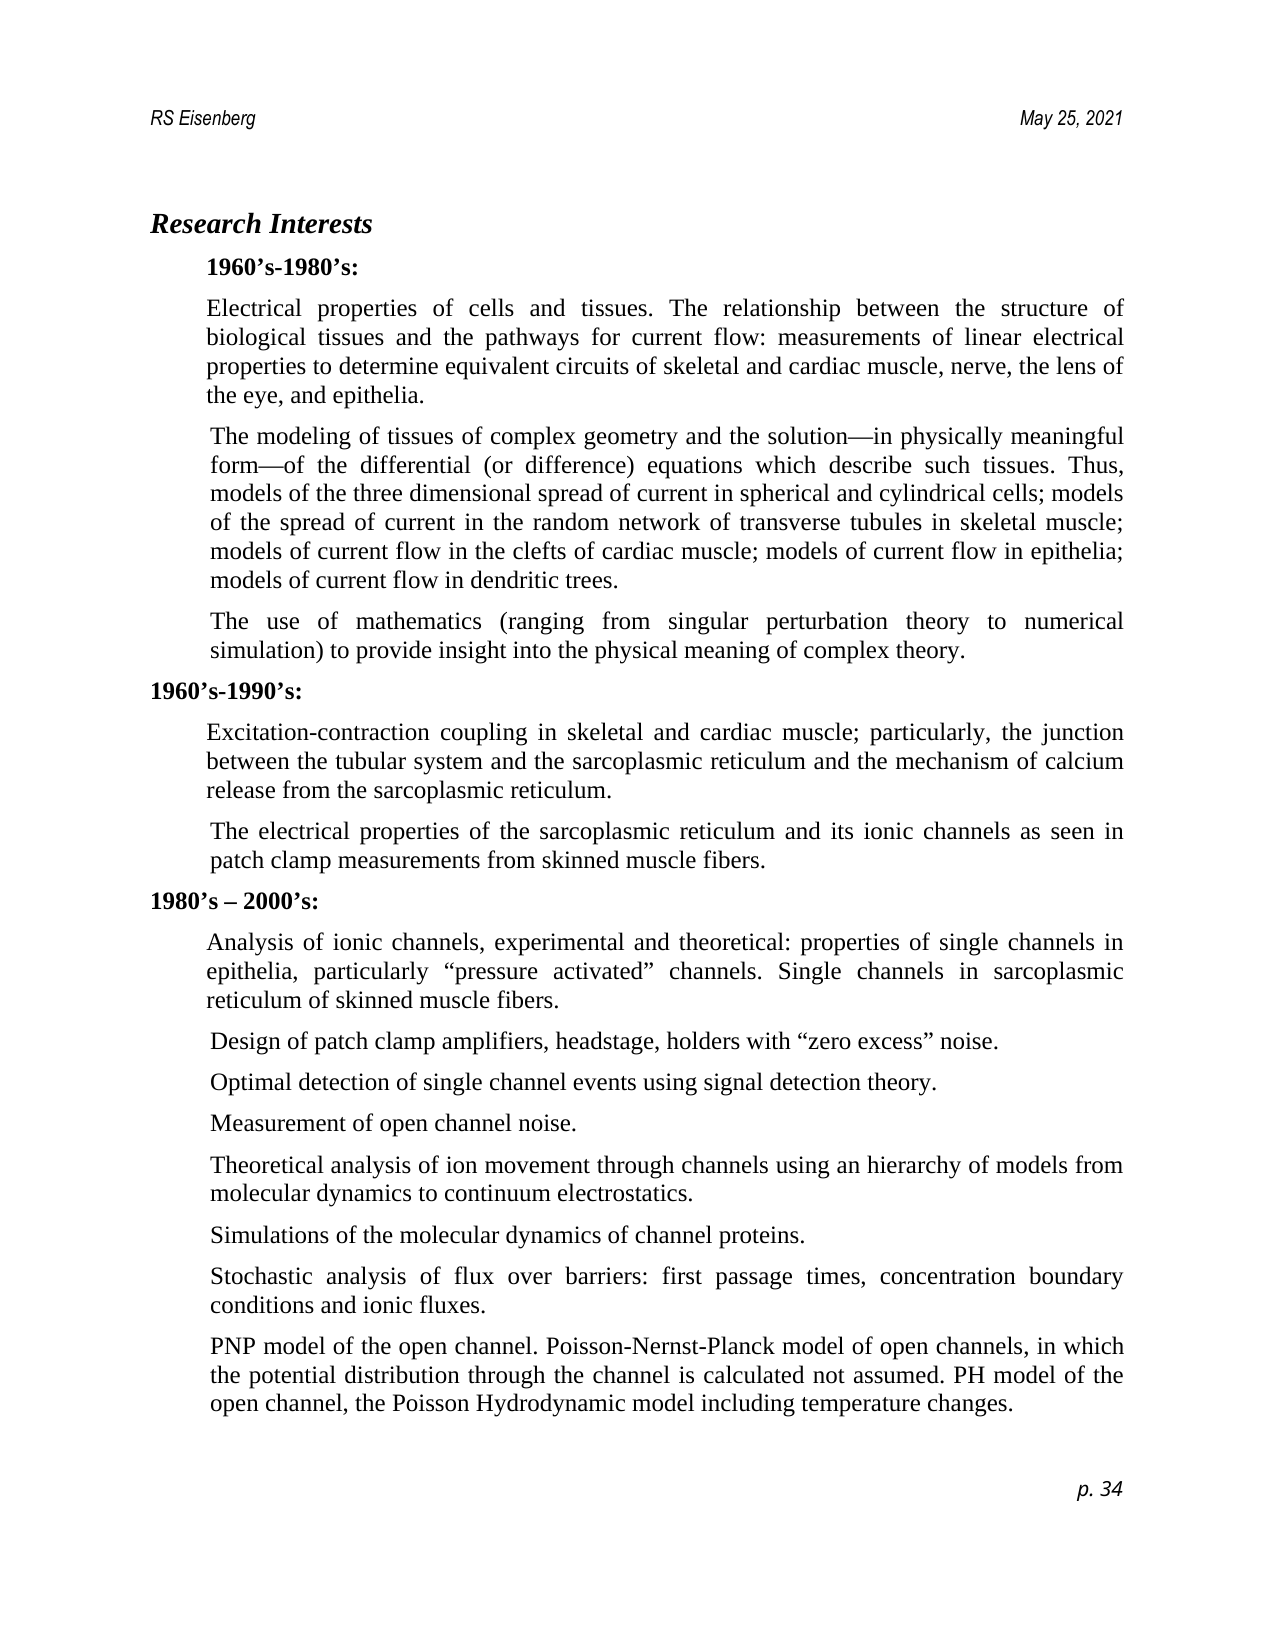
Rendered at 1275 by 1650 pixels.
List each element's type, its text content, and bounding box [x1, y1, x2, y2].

text The electrical properties of the sarcoplasmic reticulum and its ionic channels as seen in patch clamp measurements from skinned muscle fibers. [210, 816, 1125, 873]
text The use of mathematics (ranging from singular perturbation theory to numerical simulation) to provide insight into the physical meaning of complex theory. [210, 606, 1125, 663]
text Design of patch clamp amplifiers, headstage, holders with “zero excess” noise. [210, 1026, 1125, 1055]
text Simulations of the molecular dynamics of channel proteins. [210, 1220, 1125, 1248]
text Theoretical analysis of ion movement through channels using an hierarchy of models from molecular dynamics to continuum electrostatics. [210, 1150, 1125, 1207]
text Stochastic analysis of flux over barriers: first passage times, concentration boundary conditions and ionic fluxes. [210, 1261, 1125, 1318]
text 1980’s – 2000’s: [150, 886, 1125, 915]
text The modeling of tissues of complex geometry and the solution—in physically meaningful form—of the differential (or difference) equations which describe such tissues. Thus, models of the three dimensional spread of current in spherical and cylindrical cells; models of the spread of current in the random network of transverse tubules in skeletal muscle; models of current flow in the clefts of cardiac muscle; models of current flow in epithelia; models of current flow in dendritic trees. [210, 421, 1125, 593]
text Measurement of open channel noise. [210, 1108, 1125, 1137]
text Electrical properties of cells and tissues. The relationship between the structure of biological tissues and the pathways for current flow: measurements of linear electrical properties to determine equivalent circuits of skeletal and cardiac muscle, nerve, the lens of the eye, and epithelia. [206, 293, 1125, 408]
text Analysis of ionic channels, experimental and theoretical: properties of single channels in epithelia, particularly “pressure activated” channels. Single channels in sarcoplasmic reticulum of skinned muscle fibers. [206, 927, 1125, 1013]
text Research Interests [150, 206, 1125, 240]
text 1960’s-1980’s: [206, 252, 1125, 281]
text Excitation-contraction coupling in skeletal and cardiac muscle; particularly, the junction between the tubular system and the sarcoplasmic reticulum and the mechanism of calcium release from the sarcoplasmic reticulum. [206, 717, 1125, 803]
text Optimal detection of single channel events using signal detection theory. [210, 1067, 1125, 1096]
text PNP model of the open channel. Poisson-Nernst-Planck model of open channels, in which the potential distribution through the channel is calculated not assumed. PH model of the open channel, the Poisson Hydrodynamic model including temperature changes. [210, 1331, 1125, 1417]
text 1960’s-1990’s: [150, 676, 1125, 705]
